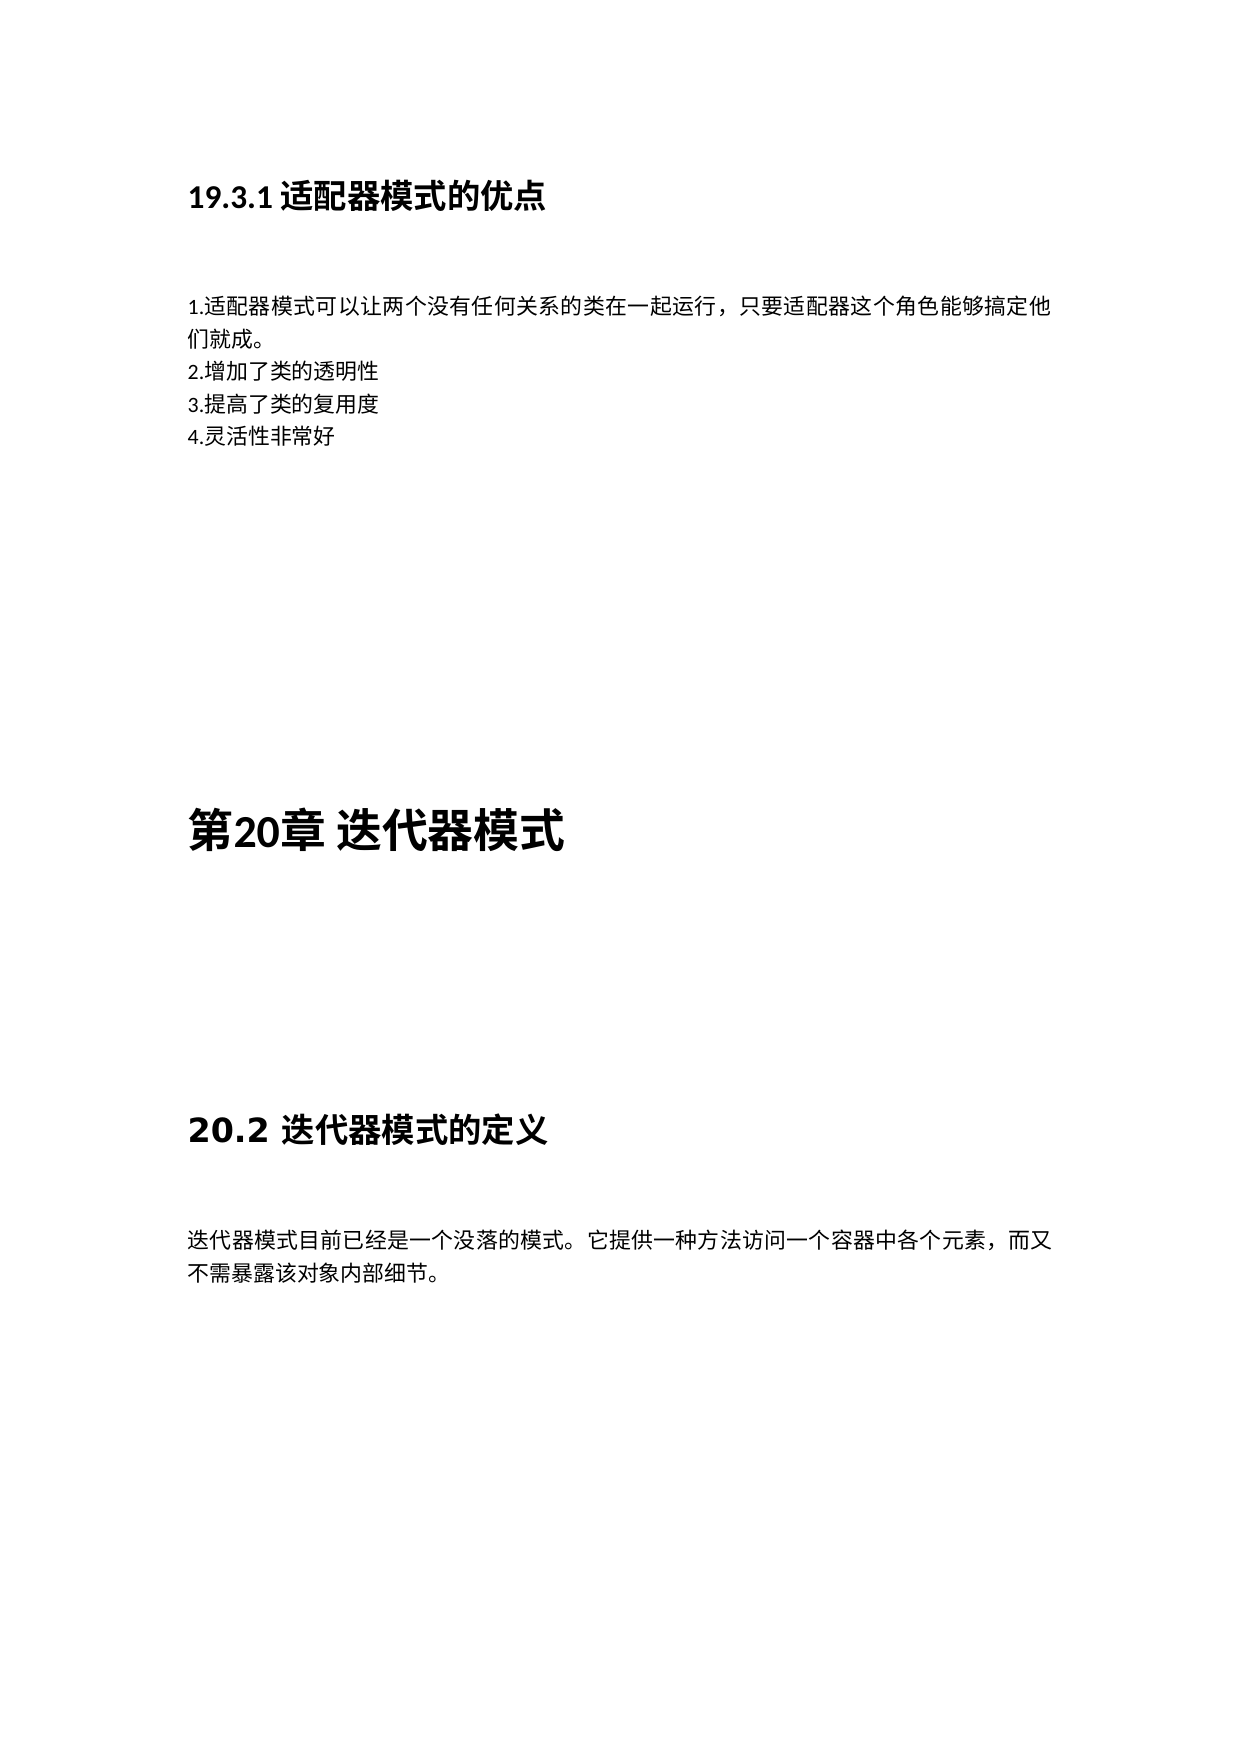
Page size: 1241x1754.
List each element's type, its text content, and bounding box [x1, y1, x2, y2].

text 迭代器模式目前已经是一个没落的模式。它提供一种方法访问一个容器中各个元素，而又不需暴露该对象内部细节。 [187, 1223, 1053, 1288]
subtitle 20.2 迭代器模式的定义 [187, 1096, 1053, 1161]
subtitle 迭代器模式 [187, 779, 1053, 877]
list 提高了类的复用度 [187, 386, 1053, 419]
list 灵活性非常好 [187, 419, 1053, 451]
subtitle 19.3.1 适配器模式的优点 [187, 162, 1053, 227]
list 适配器模式可以让两个没有任何关系的类在一起运行，只要适配器这个角色能够搞定他们就成。 [187, 289, 1053, 354]
list 增加了类的透明性 [187, 354, 1053, 386]
